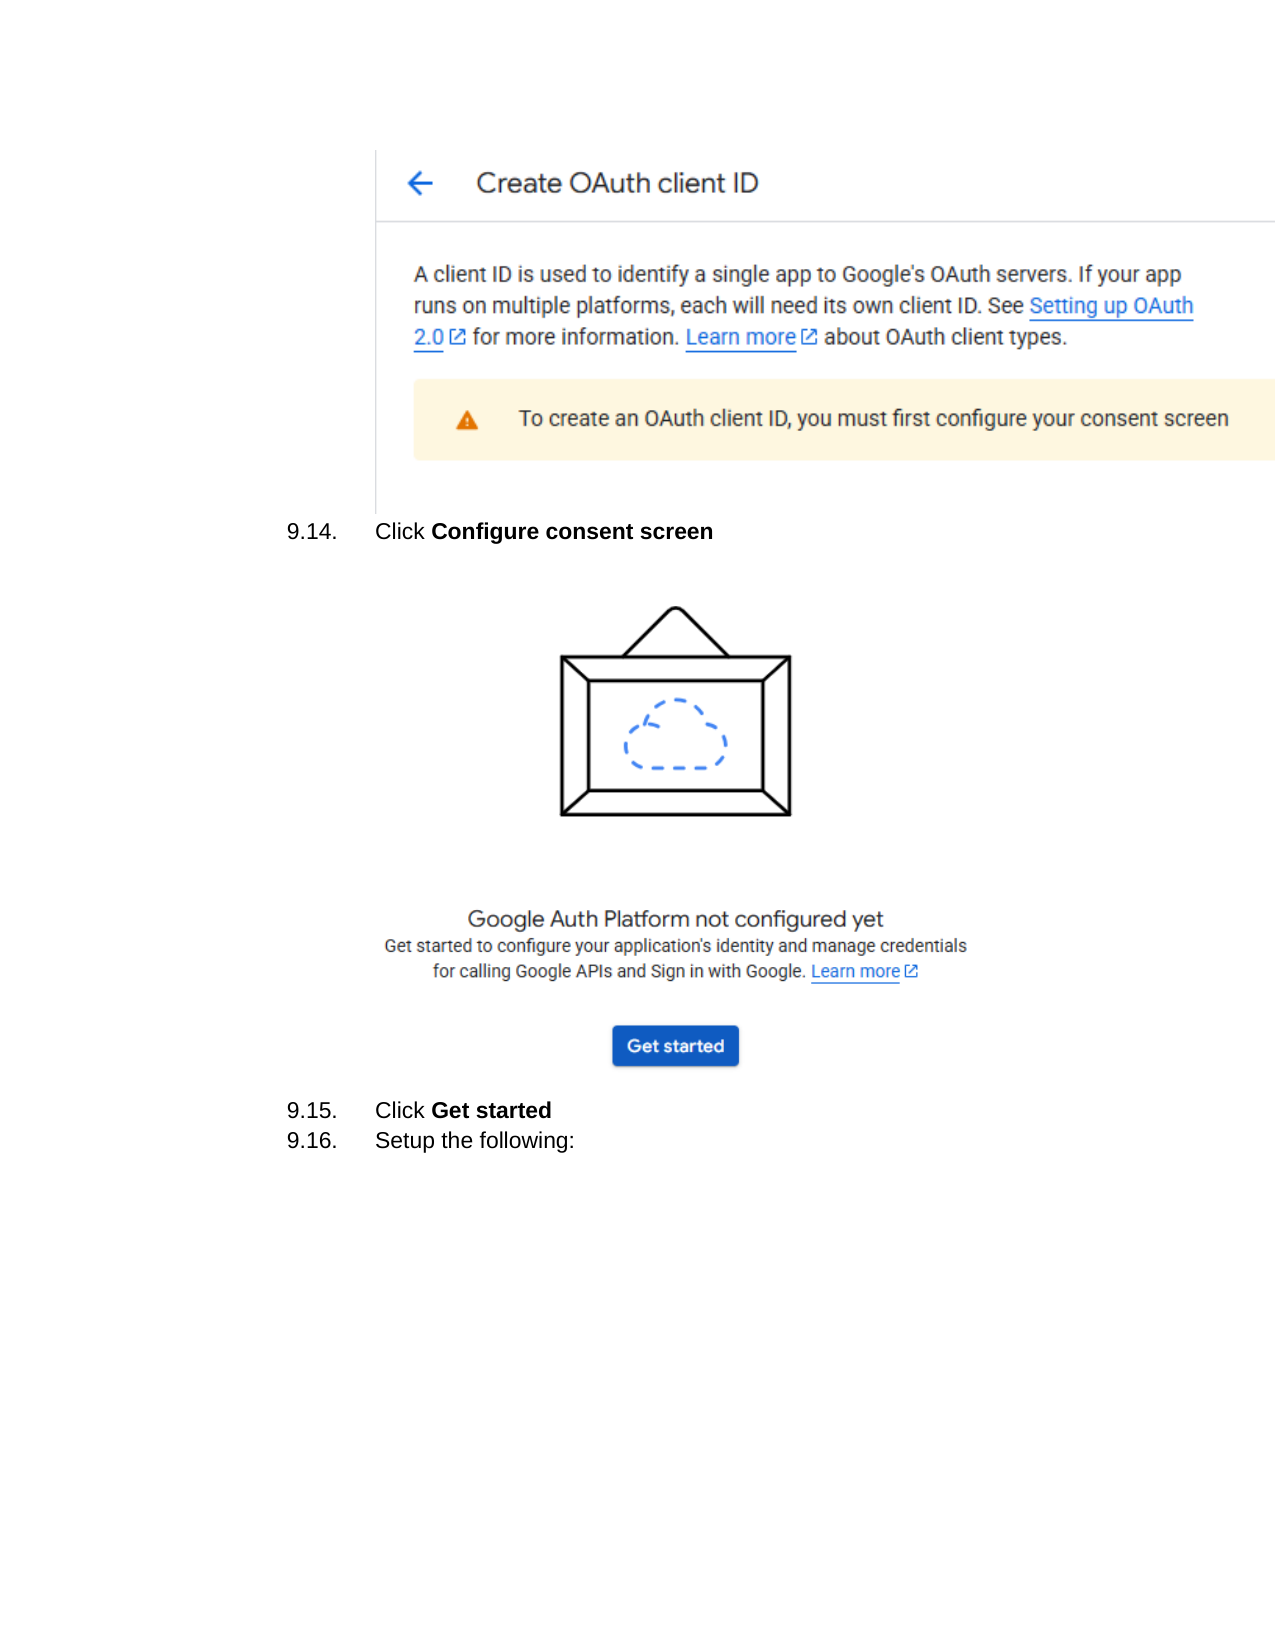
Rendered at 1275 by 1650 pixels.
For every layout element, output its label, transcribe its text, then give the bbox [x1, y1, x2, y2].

list Setup the following: [337, 1127, 1125, 1154]
list Click Configure consent screen [337, 518, 1125, 544]
picture [375, 150, 1275, 514]
list Click Get started [337, 1097, 1125, 1123]
picture [300, 548, 1053, 1094]
